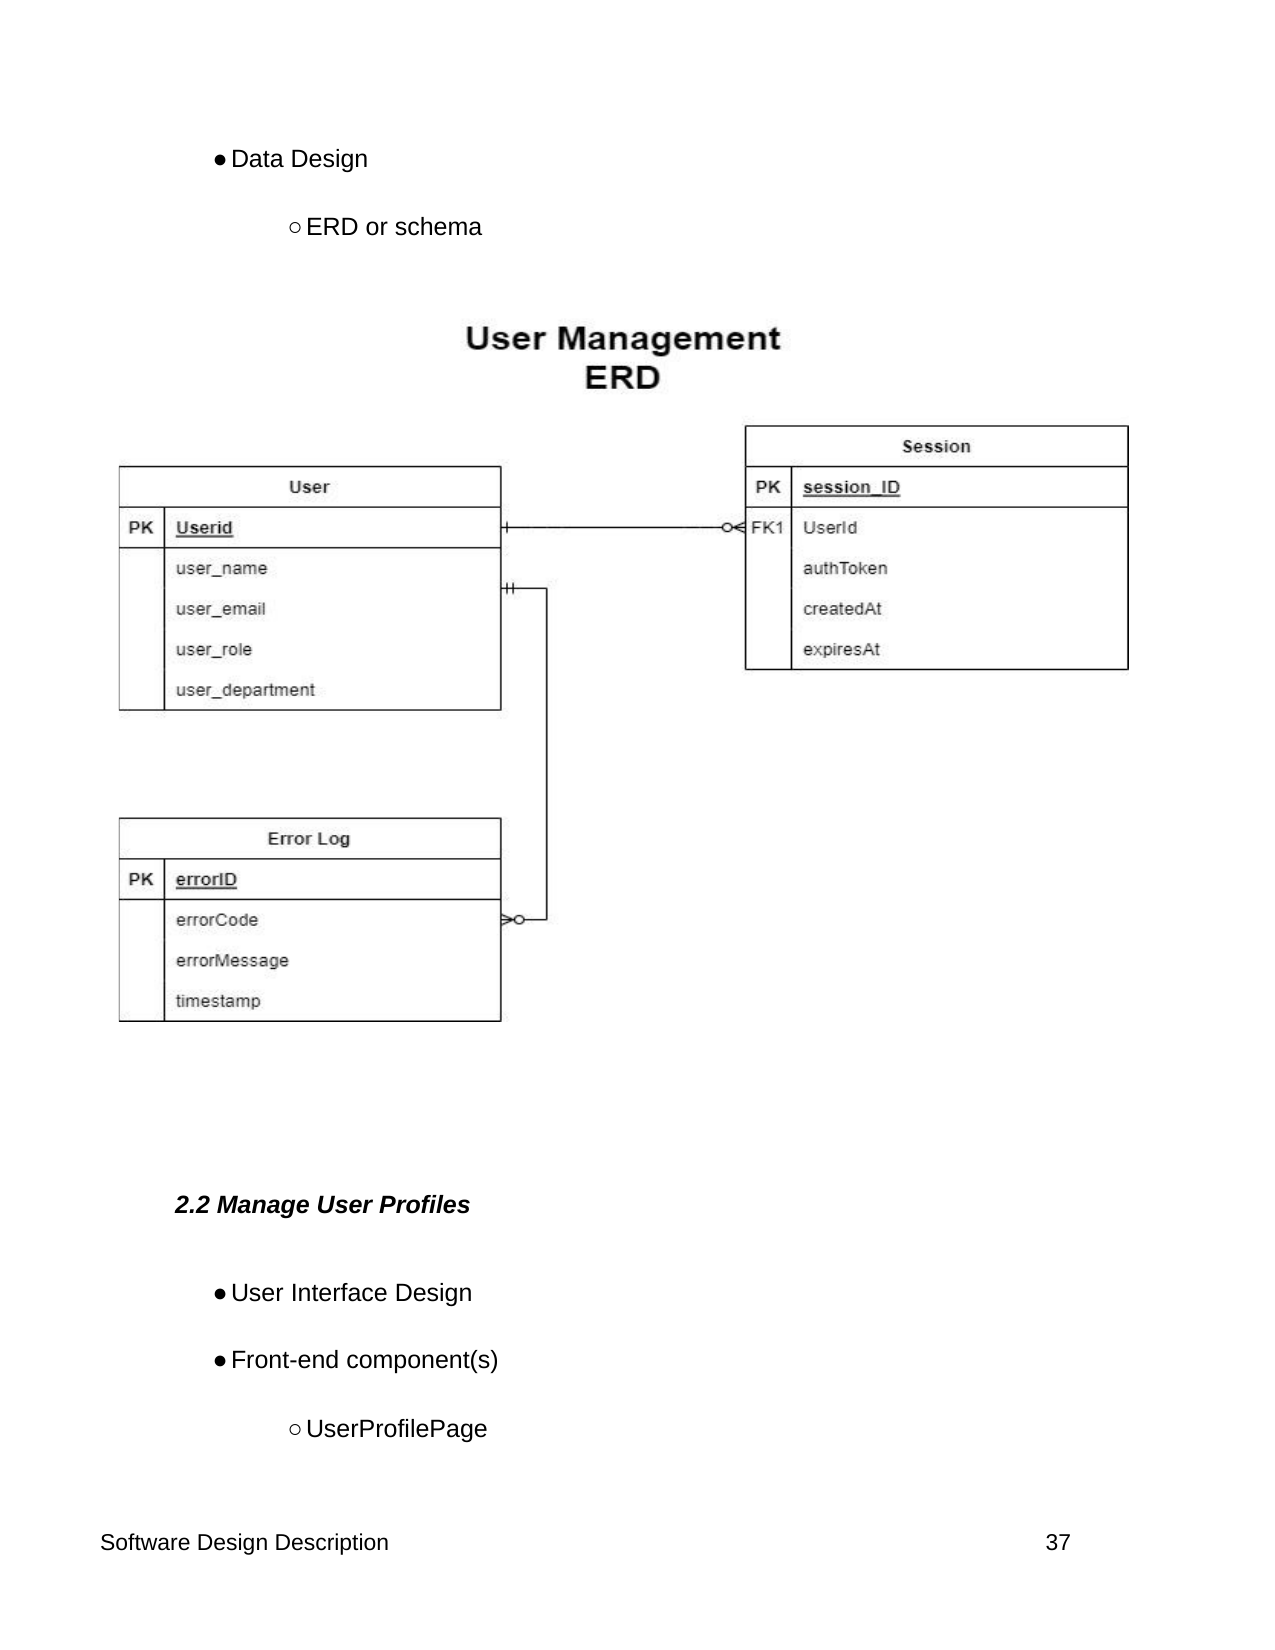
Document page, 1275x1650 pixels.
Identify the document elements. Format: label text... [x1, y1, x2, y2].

list User Interface Design [212, 1278, 1175, 1306]
list Front-end component(s) [212, 1345, 1175, 1374]
list Data Design [212, 144, 1175, 172]
list ERD or schema [287, 211, 1175, 240]
subtitle 2.2 Manage User Profiles [100, 1190, 1175, 1219]
picture [118, 297, 1129, 1022]
list UserProfilePage [287, 1414, 1175, 1442]
